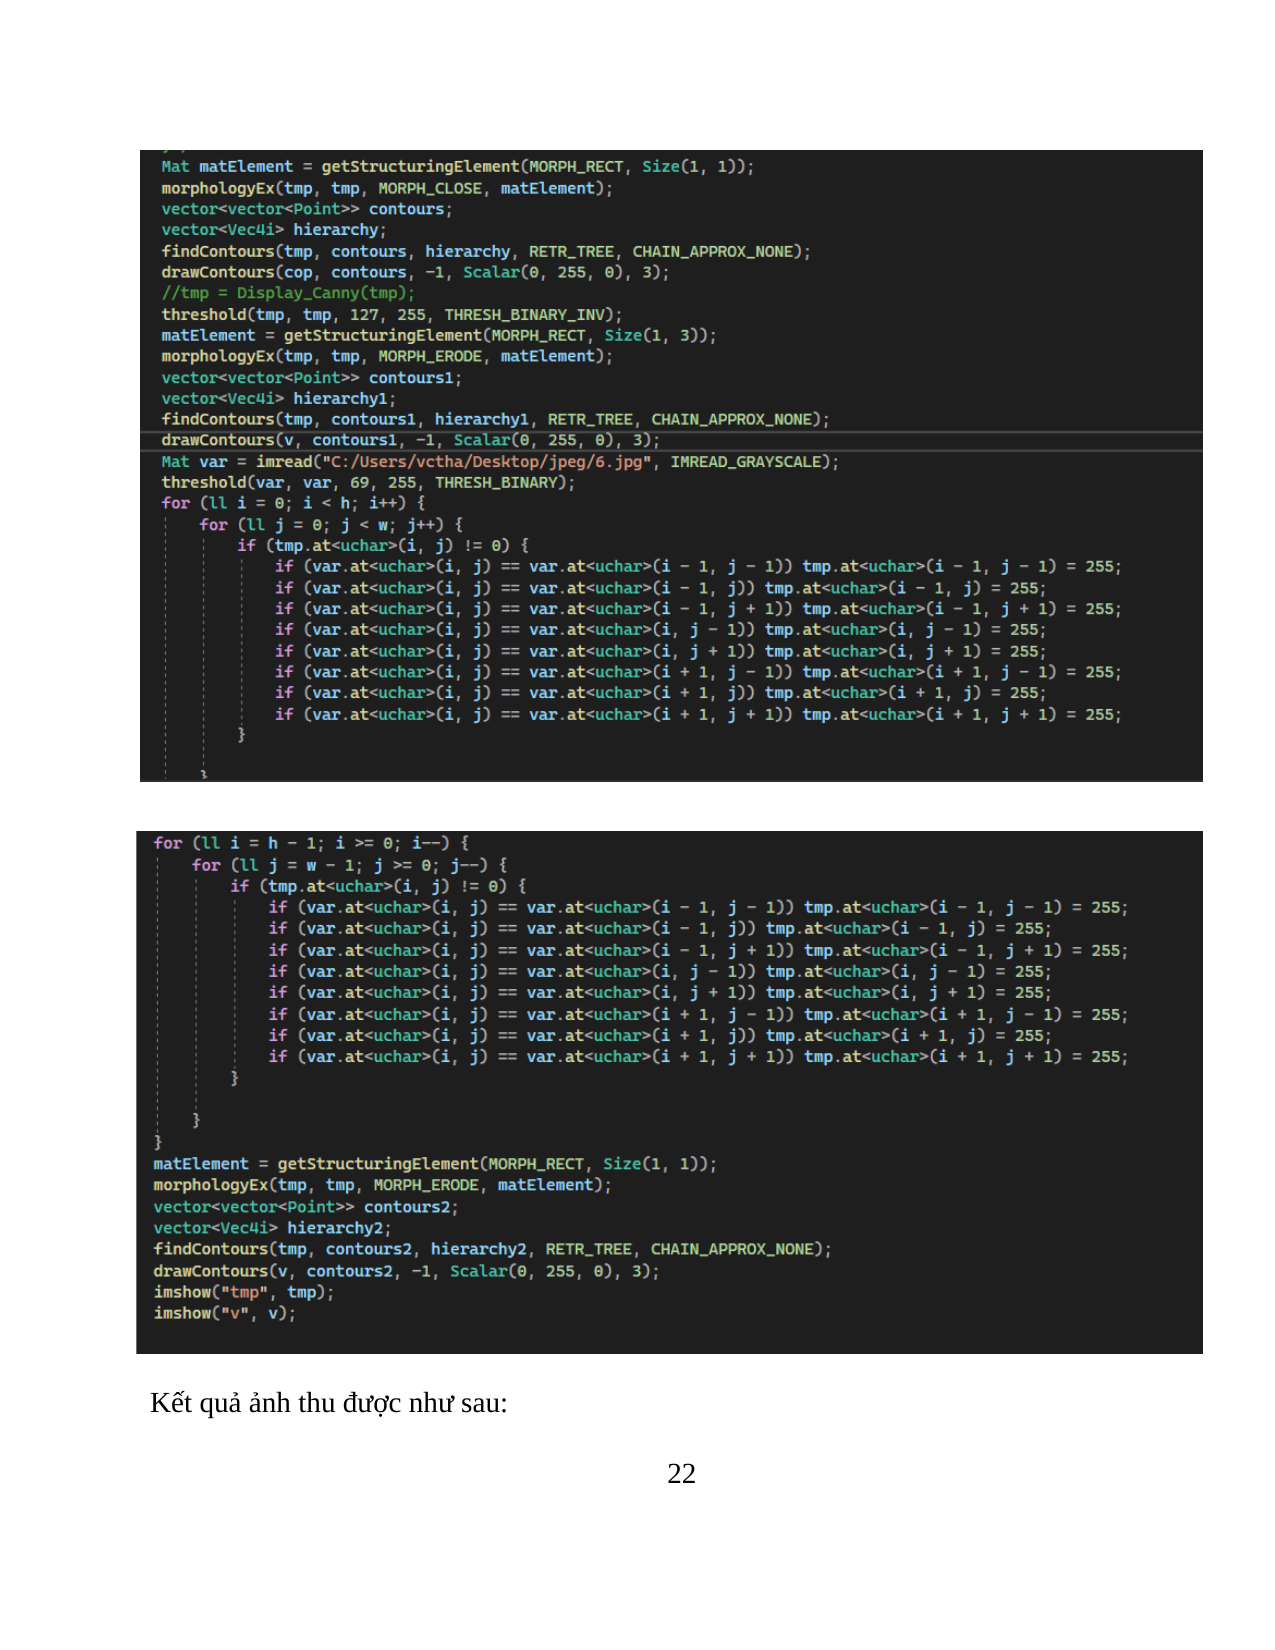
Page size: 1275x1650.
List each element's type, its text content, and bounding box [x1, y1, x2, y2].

picture [136, 831, 1203, 1354]
picture [140, 150, 1203, 782]
